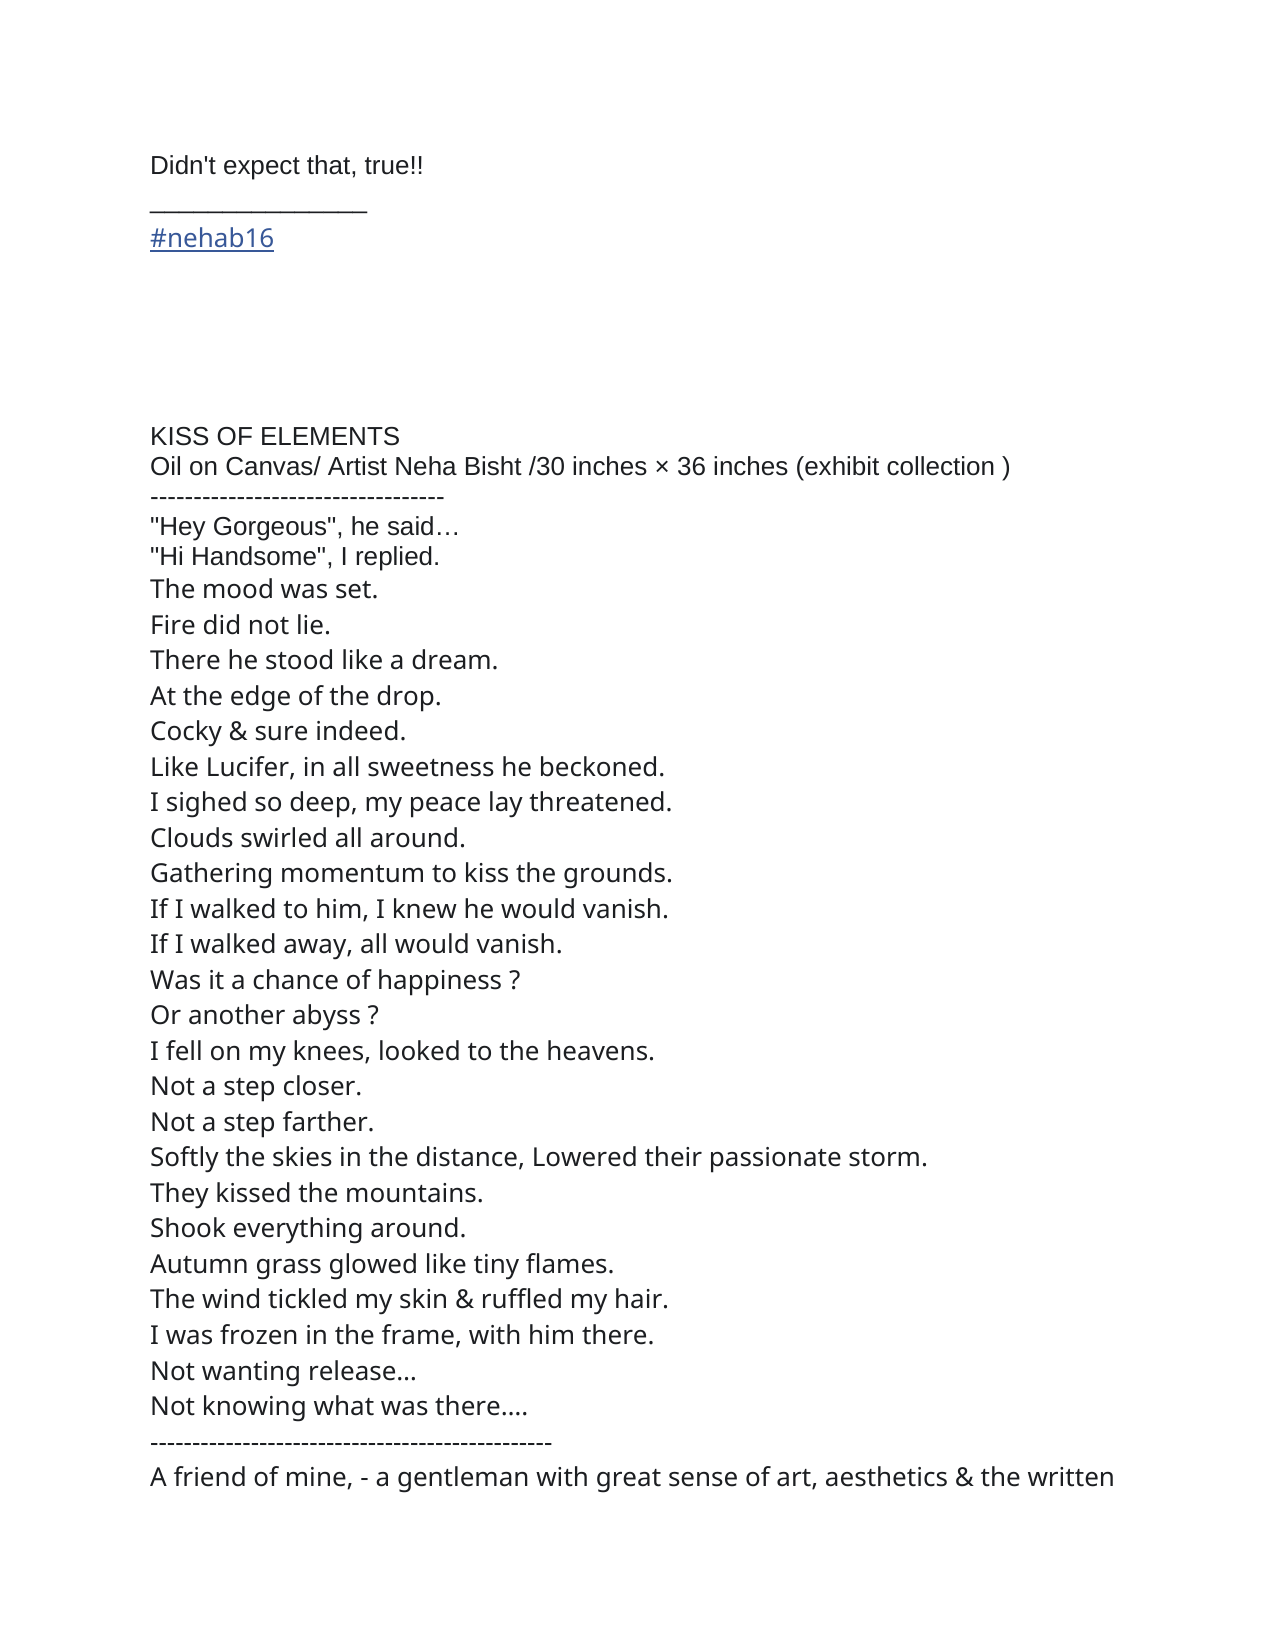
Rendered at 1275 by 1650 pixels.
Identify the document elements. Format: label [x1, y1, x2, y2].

text [150, 150, 1125, 255]
text [150, 421, 1125, 1494]
